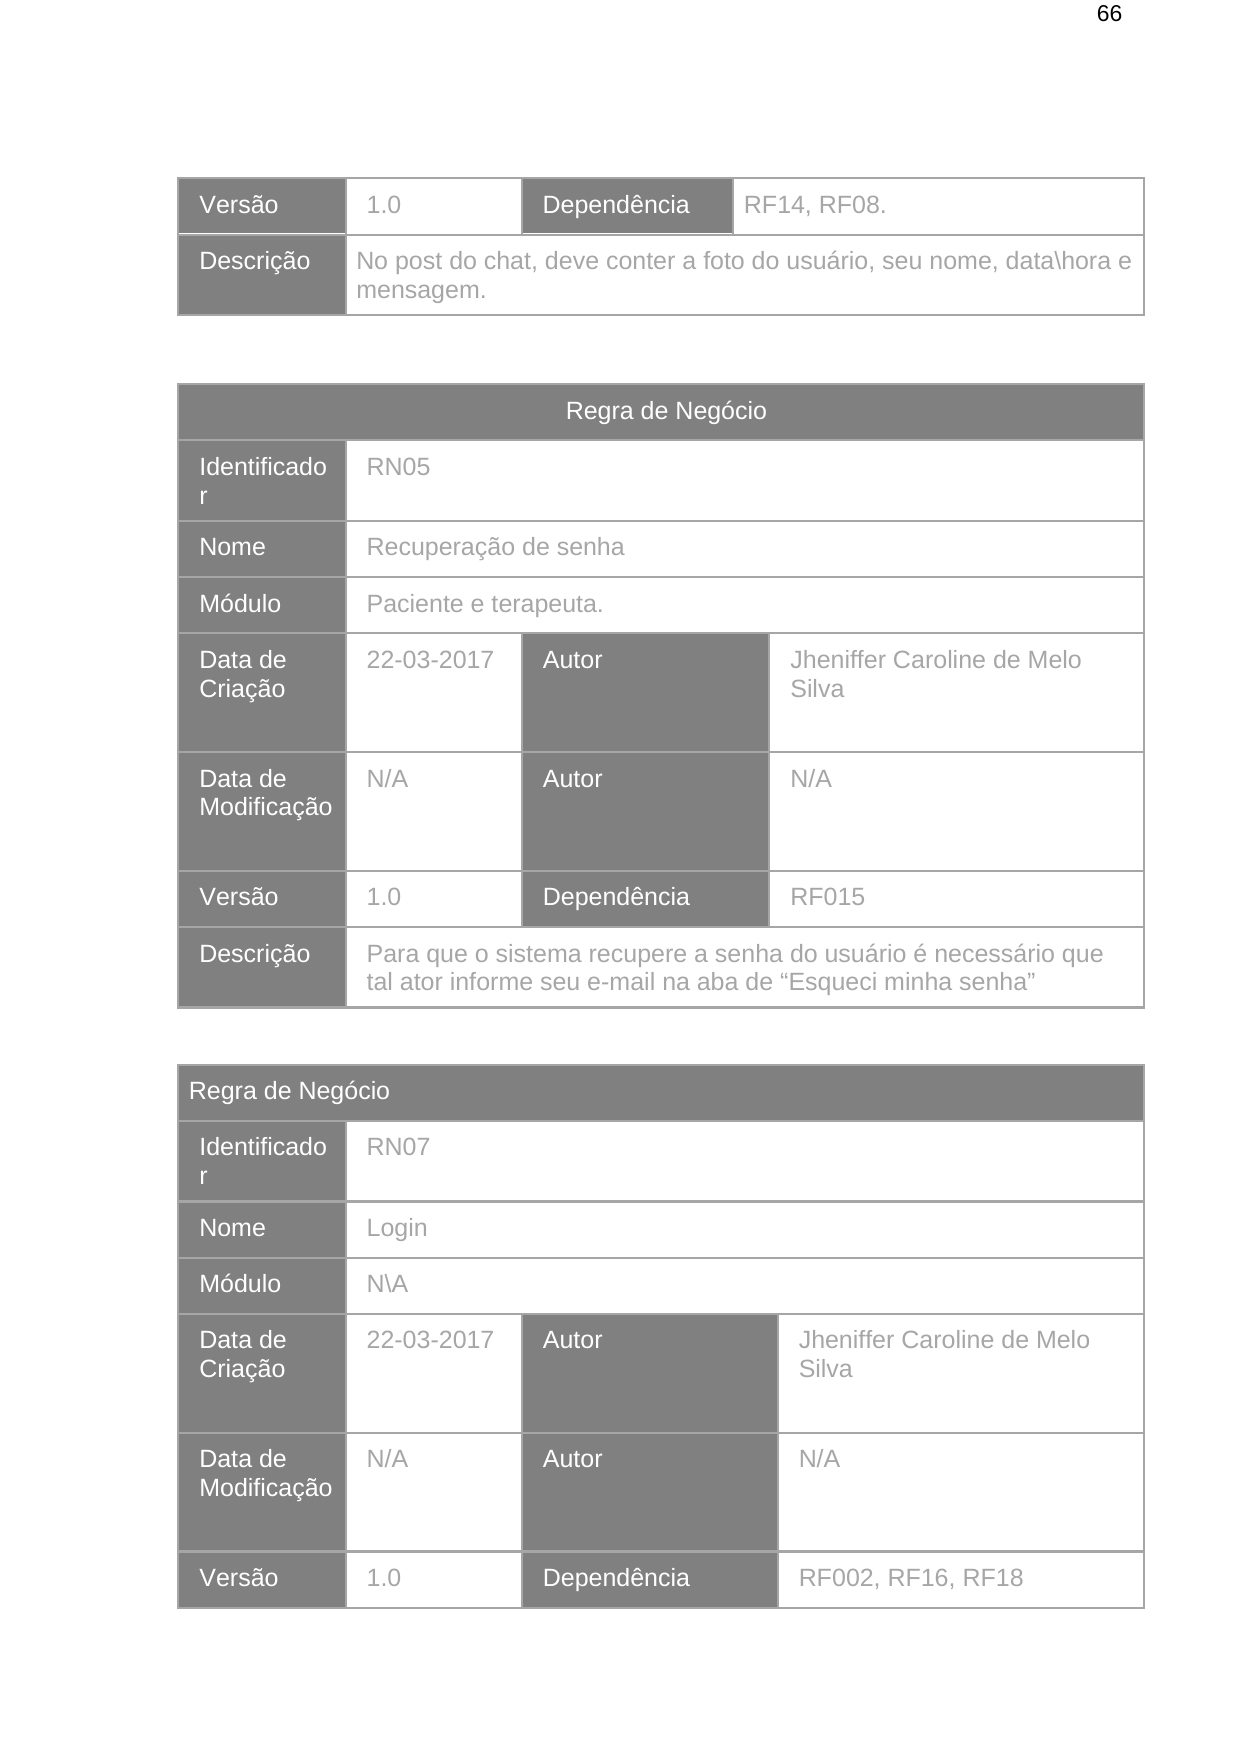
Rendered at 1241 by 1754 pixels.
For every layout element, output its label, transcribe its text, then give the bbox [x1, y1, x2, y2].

table_cell Versão [179, 1553, 345, 1607]
table_cell Módulo [179, 1259, 345, 1313]
table_cell N/A [770, 753, 1143, 870]
table_cell Data de Criação [179, 1315, 345, 1432]
table_cell Identificador [179, 1122, 345, 1200]
table_cell 1.0 [347, 1553, 521, 1607]
table_cell 22-03-2017 [347, 1315, 521, 1432]
table_cell Jheniffer Caroline de Melo Silva [770, 634, 1143, 751]
table_cell Dependência [523, 1553, 777, 1607]
table_cell RN05 [347, 441, 1143, 520]
table_cell Versão [179, 179, 345, 233]
table_cell N/A [347, 1434, 521, 1550]
table_cell Login [347, 1203, 1143, 1257]
table_cell Nome [179, 522, 345, 576]
table_cell Descrição [179, 236, 345, 314]
table_cell RF14, RF08. [734, 179, 1143, 233]
table_cell Versão [179, 872, 345, 926]
table_cell Jheniffer Caroline de Melo Silva [779, 1315, 1143, 1432]
table_header Regra de Negócio [179, 1066, 1143, 1120]
table_cell Dependência [523, 872, 768, 926]
table_cell Recuperação de senha [347, 522, 1143, 576]
table_header Regra de Negócio [179, 385, 1143, 439]
table_cell Identificador [179, 441, 345, 520]
table_cell 1.0 [347, 179, 521, 233]
table_cell Nome [179, 1203, 345, 1257]
table_cell Data de Modificação [179, 1434, 345, 1550]
table_cell Descrição [179, 928, 345, 1006]
table_cell No post do chat, deve conter a foto do usuário, seu nome, data\hora e mensagem. [347, 236, 1143, 314]
table_cell Módulo [179, 578, 345, 632]
table_cell Data de Modificação [179, 753, 345, 870]
table_cell Dependência [523, 179, 732, 233]
table_cell 1.0 [347, 872, 521, 926]
table_cell N/A [347, 753, 521, 870]
table_cell Data de Criação [179, 634, 345, 751]
table_cell N/A [779, 1434, 1143, 1550]
table_cell Autor [523, 634, 768, 751]
table_cell 22-03-2017 [347, 634, 521, 751]
table_cell N\A [347, 1259, 1143, 1313]
table_cell Autor [523, 1315, 777, 1432]
table_cell Para que o sistema recupere a senha do usuário é necessário que tal ator informe seu e-mail na aba de “Esqueci minha senha” [347, 928, 1143, 1006]
table_cell Paciente e terapeuta. [347, 578, 1143, 632]
table_cell RF015 [770, 872, 1143, 926]
table_cell RN07 [347, 1122, 1143, 1200]
table_cell Autor [523, 1434, 777, 1550]
table_cell Autor [523, 753, 768, 870]
table_cell RF002, RF16, RF18 [779, 1553, 1143, 1607]
